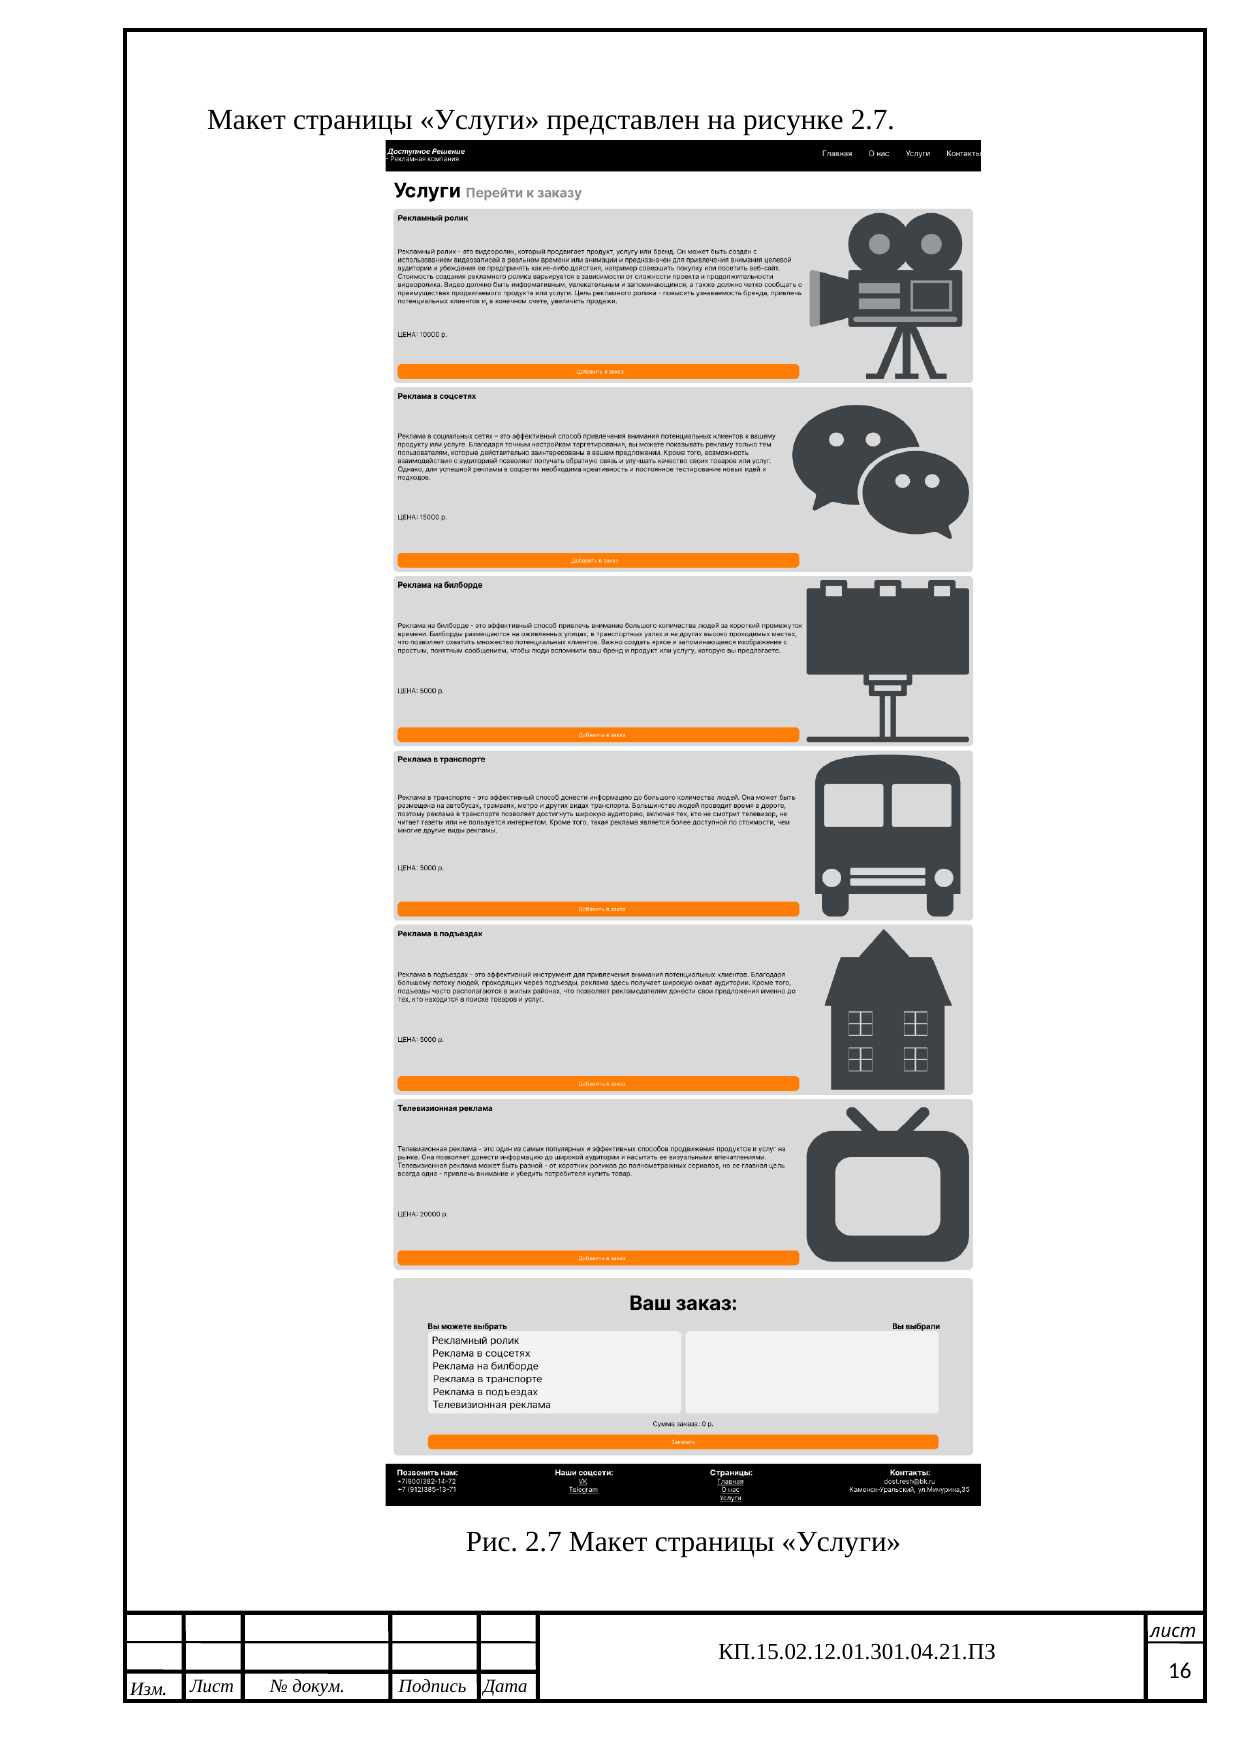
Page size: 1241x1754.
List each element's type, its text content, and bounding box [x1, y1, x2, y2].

text Рис. 2.7 Макет страницы «Услуги» [185, 1524, 1181, 1558]
text Макет страницы «Услуги» представлен на рисунке 2.7. [148, 102, 1181, 135]
picture [385, 140, 981, 1506]
